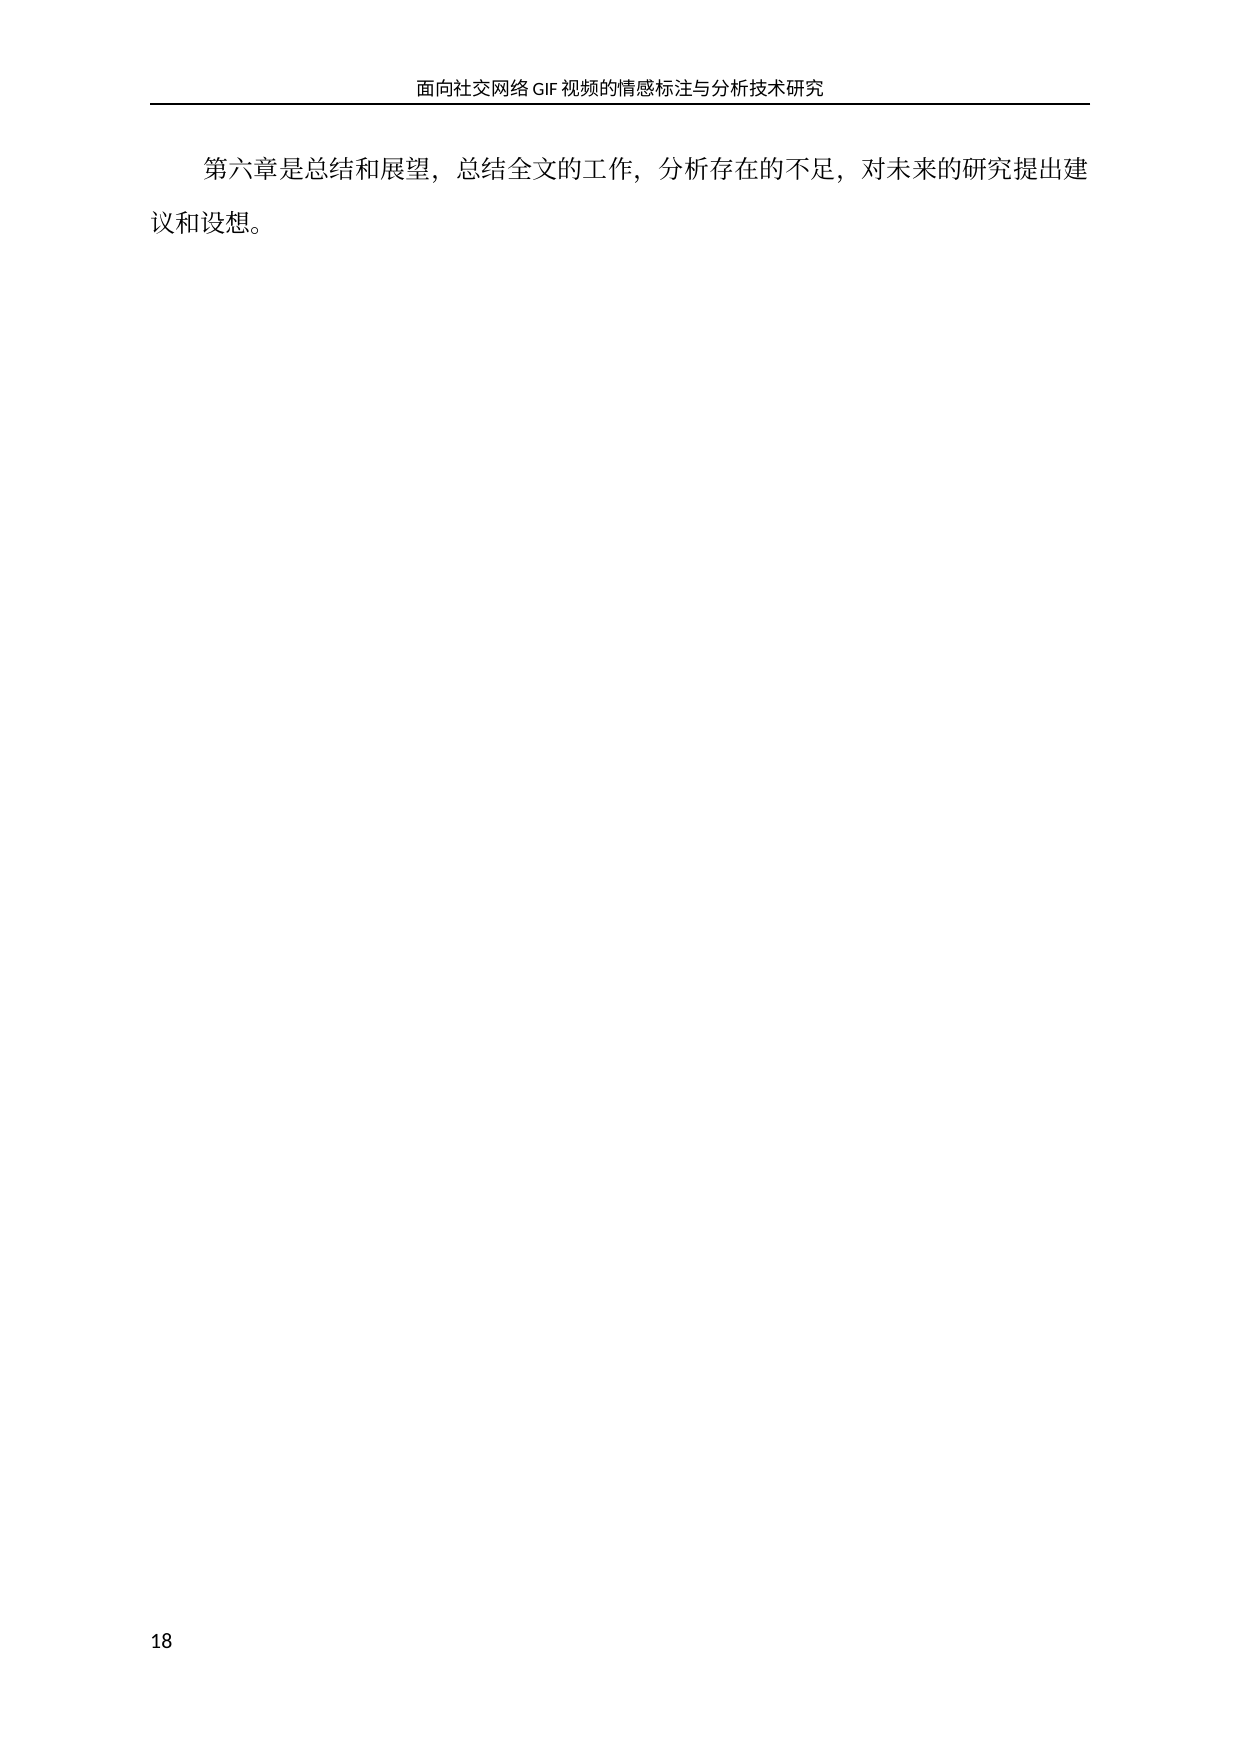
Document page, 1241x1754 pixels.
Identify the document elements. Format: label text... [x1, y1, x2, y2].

text 第六章是总结和展望，总结全文的工作，分析存在的不足，对未来的研究提出建议和设想。 [150, 150, 1090, 240]
